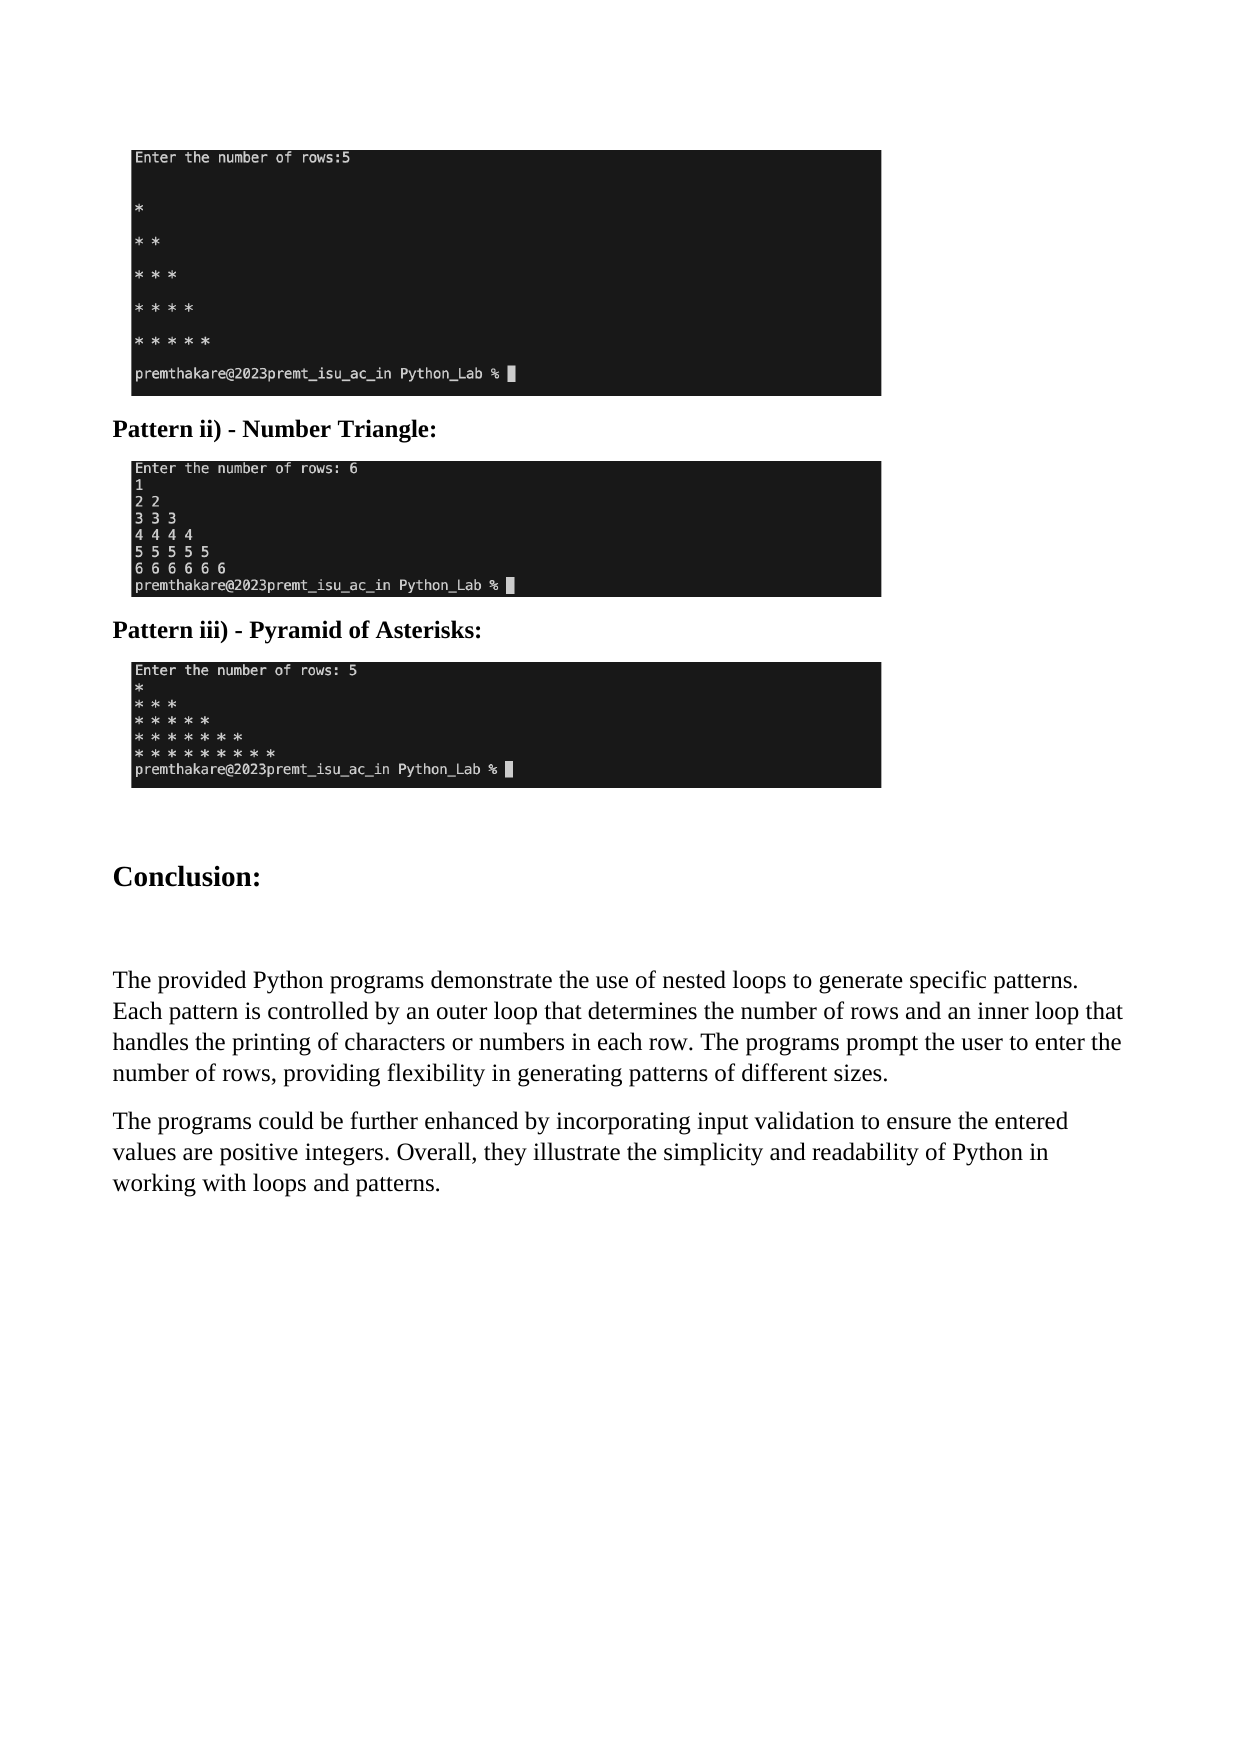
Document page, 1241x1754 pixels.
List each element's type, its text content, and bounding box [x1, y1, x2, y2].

text Conclusion: [112, 859, 1128, 893]
text The provided Python programs demonstrate the use of nested loops to generate specific patterns. Each pattern is controlled by an outer loop that determines the number of rows and an inner loop that handles the printing of characters or numbers in each row. The programs prompt the user to enter the number of rows, providing flexibility in generating patterns of different sizes. [112, 965, 1128, 1087]
text Pattern iii) - Pyramid of Asterisks: [112, 615, 1128, 644]
text The programs could be further enhanced by incorporating input validation to ensure the entered values are positive integers. Overall, they illustrate the simplicity and readability of Python in working with loops and patterns. [112, 1106, 1128, 1197]
text Pattern ii) - Number Triangle: [112, 414, 1128, 443]
